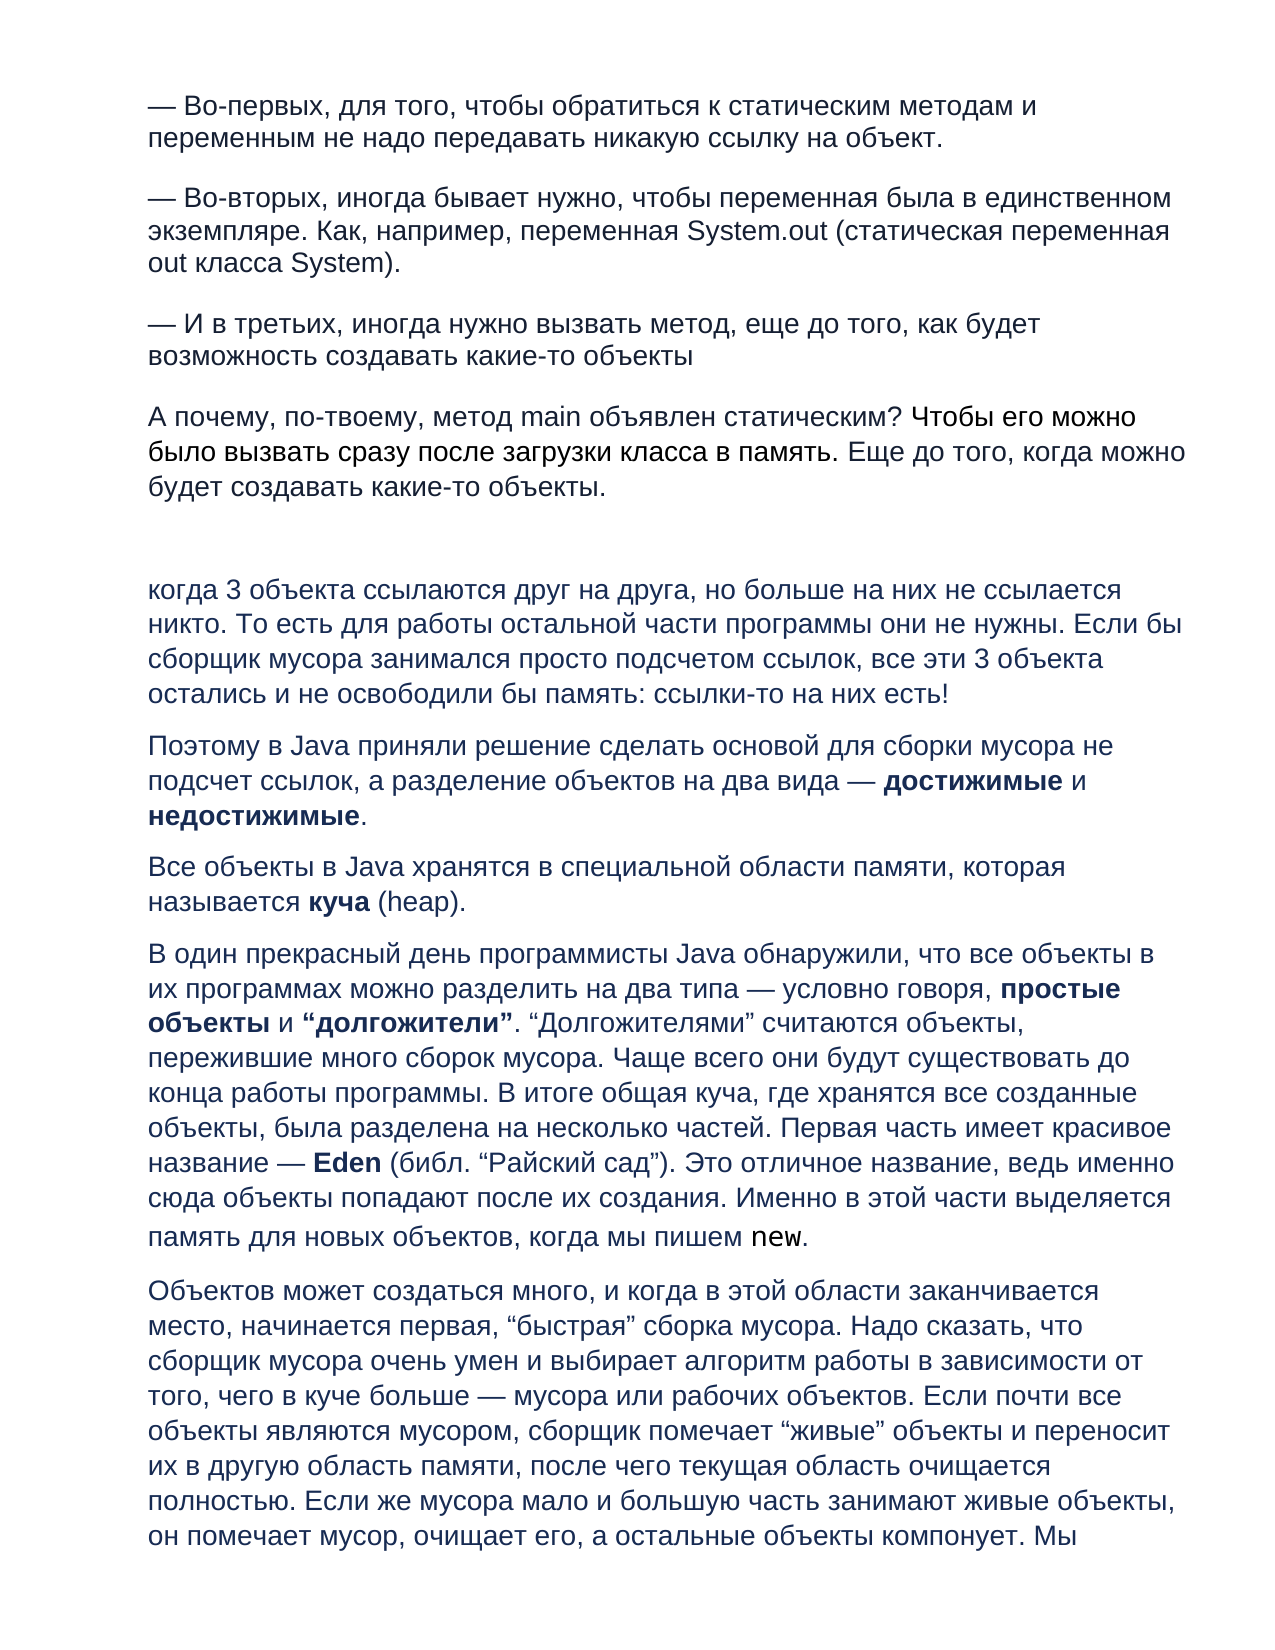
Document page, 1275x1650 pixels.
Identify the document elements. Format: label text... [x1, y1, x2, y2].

text Поэтому в Java приняли решение сделать основой для сборки мусора не подсчет ссылок, а разделение объектов на два вида — достижимые и недостижимые. [148, 729, 1186, 831]
text Все объекты в Java хранятся в специальной области памяти, которая называется куча (heap). [148, 850, 1186, 917]
text — Во-вторых, иногда бывает нужно, чтобы переменная была в единственном экземпляре. Как, например, переменная System.out (статическая переменная out класса System). [148, 181, 1186, 279]
text А почему, по-твоему, метод main объявлен статическим? Чтобы его можно было вызвать сразу после загрузки класса в память. Еще до того, когда можно будет создавать какие-то объекты. [148, 400, 1186, 435]
text В один прекрасный день программисты Java обнаружили, что все объекты в их программах можно разделить на два типа — условно говоря, простые объекты и “долгожители”. “Долгожителями” считаются объекты, пережившие много сборок мусора. Чаще всего они будут существовать до конца работы программы. В итоге общая куча, где хранятся все созданные объекты, была разделена на несколько частей. Первая часть имеет красивое название — Eden (библ. “Райский сад”). Это отличное название, ведь именно сюда объекты попадают после их создания. Именно в этой части выделяется память для новых объектов, когда мы пишем new. [148, 937, 1186, 1255]
text — И в третьих, иногда нужно вызвать метод, еще до того, как будет возможность создавать какие-то объекты [148, 307, 1186, 372]
text когда 3 объекта ссылаются друг на друга, но больше на них не ссылается никто. То есть для работы остальной части программы они не нужны. Если бы сборщик мусора занимался просто подсчетом ссылок, все эти 3 объекта остались и не освободили бы память: ссылки-то на них есть! [148, 573, 1186, 710]
text — Во-первых, для того, чтобы обратиться к статическим методам и переменным не надо передавать никакую ссылку на объект. [148, 88, 1186, 153]
text А почему, по-твоему, метод main объявлен статическим? Чтобы его можно было вызвать сразу после загрузки класса в память. Еще до того, когда можно будет создавать какие-то объекты. [148, 467, 1186, 502]
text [148, 1274, 1186, 1551]
